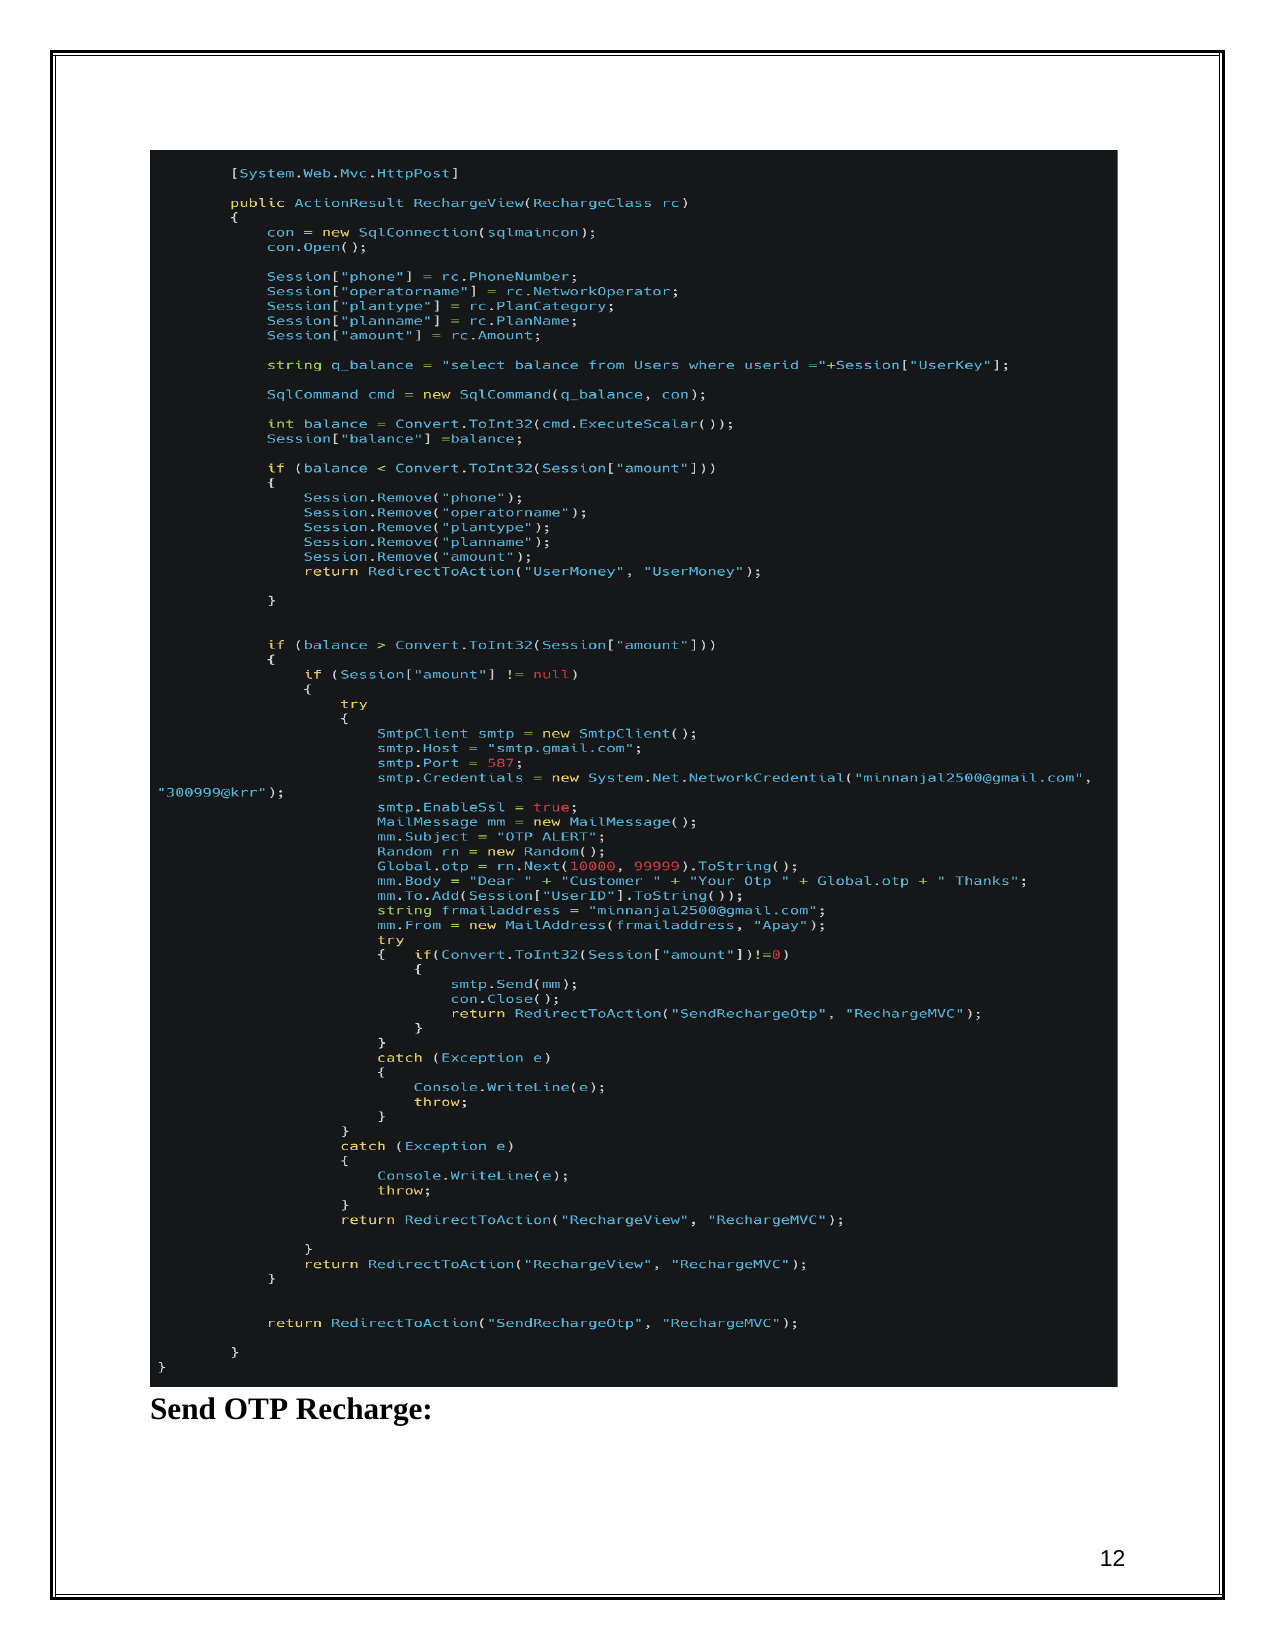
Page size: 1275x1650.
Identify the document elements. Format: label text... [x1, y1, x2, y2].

picture [150, 150, 1118, 1387]
text Send OTP Recharge: [150, 1390, 1125, 1426]
